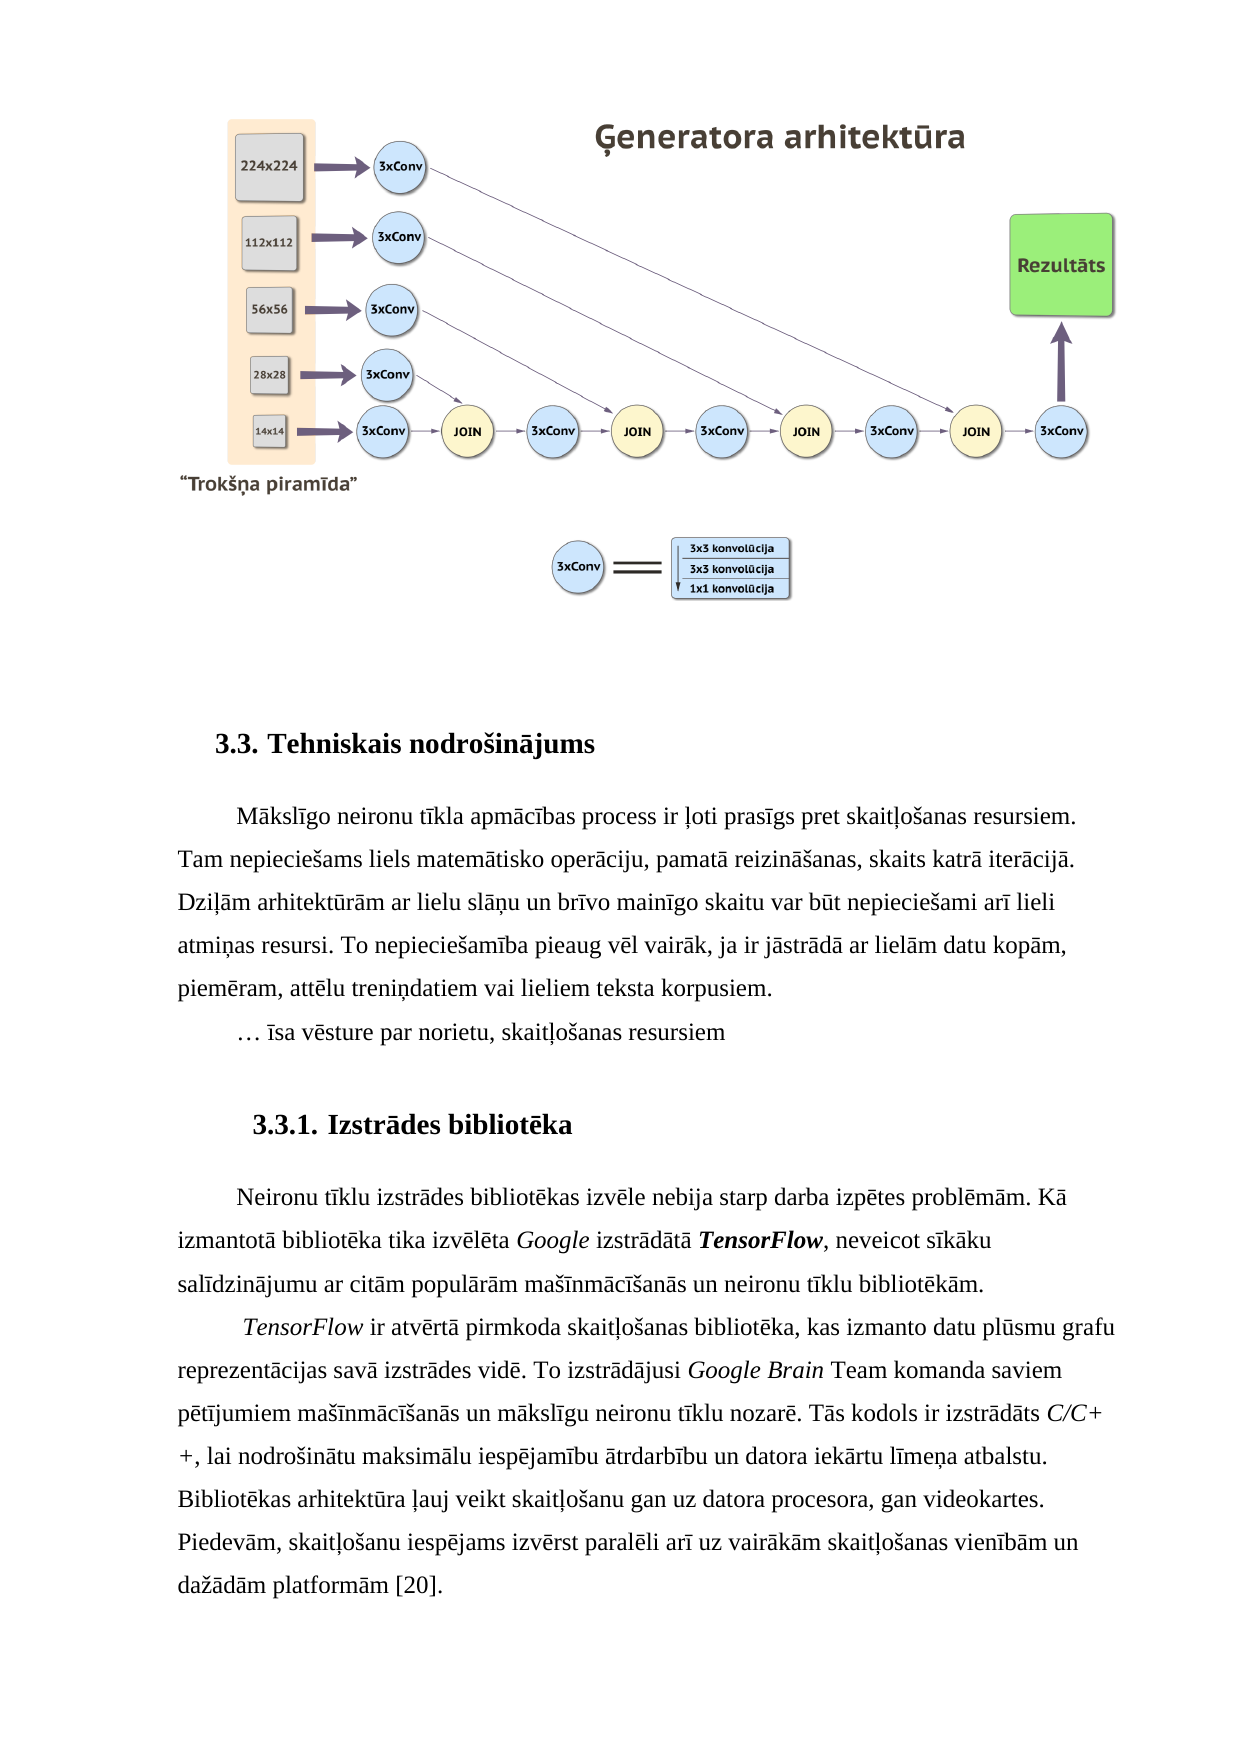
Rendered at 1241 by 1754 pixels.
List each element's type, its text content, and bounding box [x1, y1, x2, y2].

text Neironu tīklu izstrādes bibliotēkas izvēle nebija starp darba izpētes problēmām. Kā izmantotā bibliotēka tika izvēlēta Google izstrādātā TensorFlow, neveicot sīkāku salīdzinājumu ar citām populārām mašīnmācīšanās un neironu tīklu bibliotēkām. [177, 1182, 1122, 1297]
text TensorFlow ir atvērtā pirmkoda skaitļošanas bibliotēka, kas izmanto datu plūsmu grafu reprezentācijas savā izstrādes vidē. To izstrādājusi Google Brain Team komanda saviem pētījumiem mašīnmācīšanās un mākslīgu neironu tīklu nozarē. Tās kodols ir izstrādāts C/C++, lai nodrošinātu maksimālu iespējamību ātrdarbību un datora iekārtu līmeņa atbalstu. Bibliotēkas arhitektūra ļauj veikt skaitļošanu gan uz datora procesora, gan videokartes. Piedevām, skaitļošanu iespējams izvērst paralēli arī uz vairākām skaitļošanas vienībām un dažādām platformām . [177, 1312, 1122, 1599]
subtitle Izstrādes bibliotēka [252, 1107, 1122, 1141]
text Mākslīgo neironu tīkla apmācības process ir ļoti prasīgs pret skaitļošanas resursiem. Tam nepieciešams liels matemātisko operāciju, pamatā reizināšanas, skaits katrā iterācijā. Dziļām arhitektūrām ar lielu slāņu un brīvo mainīgo skaitu var būt nepieciešami arī lieli atmiņas resursi. To nepieciešamība pieaug vēl vairāk, ja ir jāstrādā ar lielām datu kopām, piemēram, attēlu treniņdatiem vai lieliem teksta korpusiem. [177, 801, 1122, 1002]
text … īsa vēsture par norietu, skaitļošanas resursiem [177, 1017, 1122, 1045]
subtitle Tehniskais nodrošinājums [215, 726, 1122, 759]
